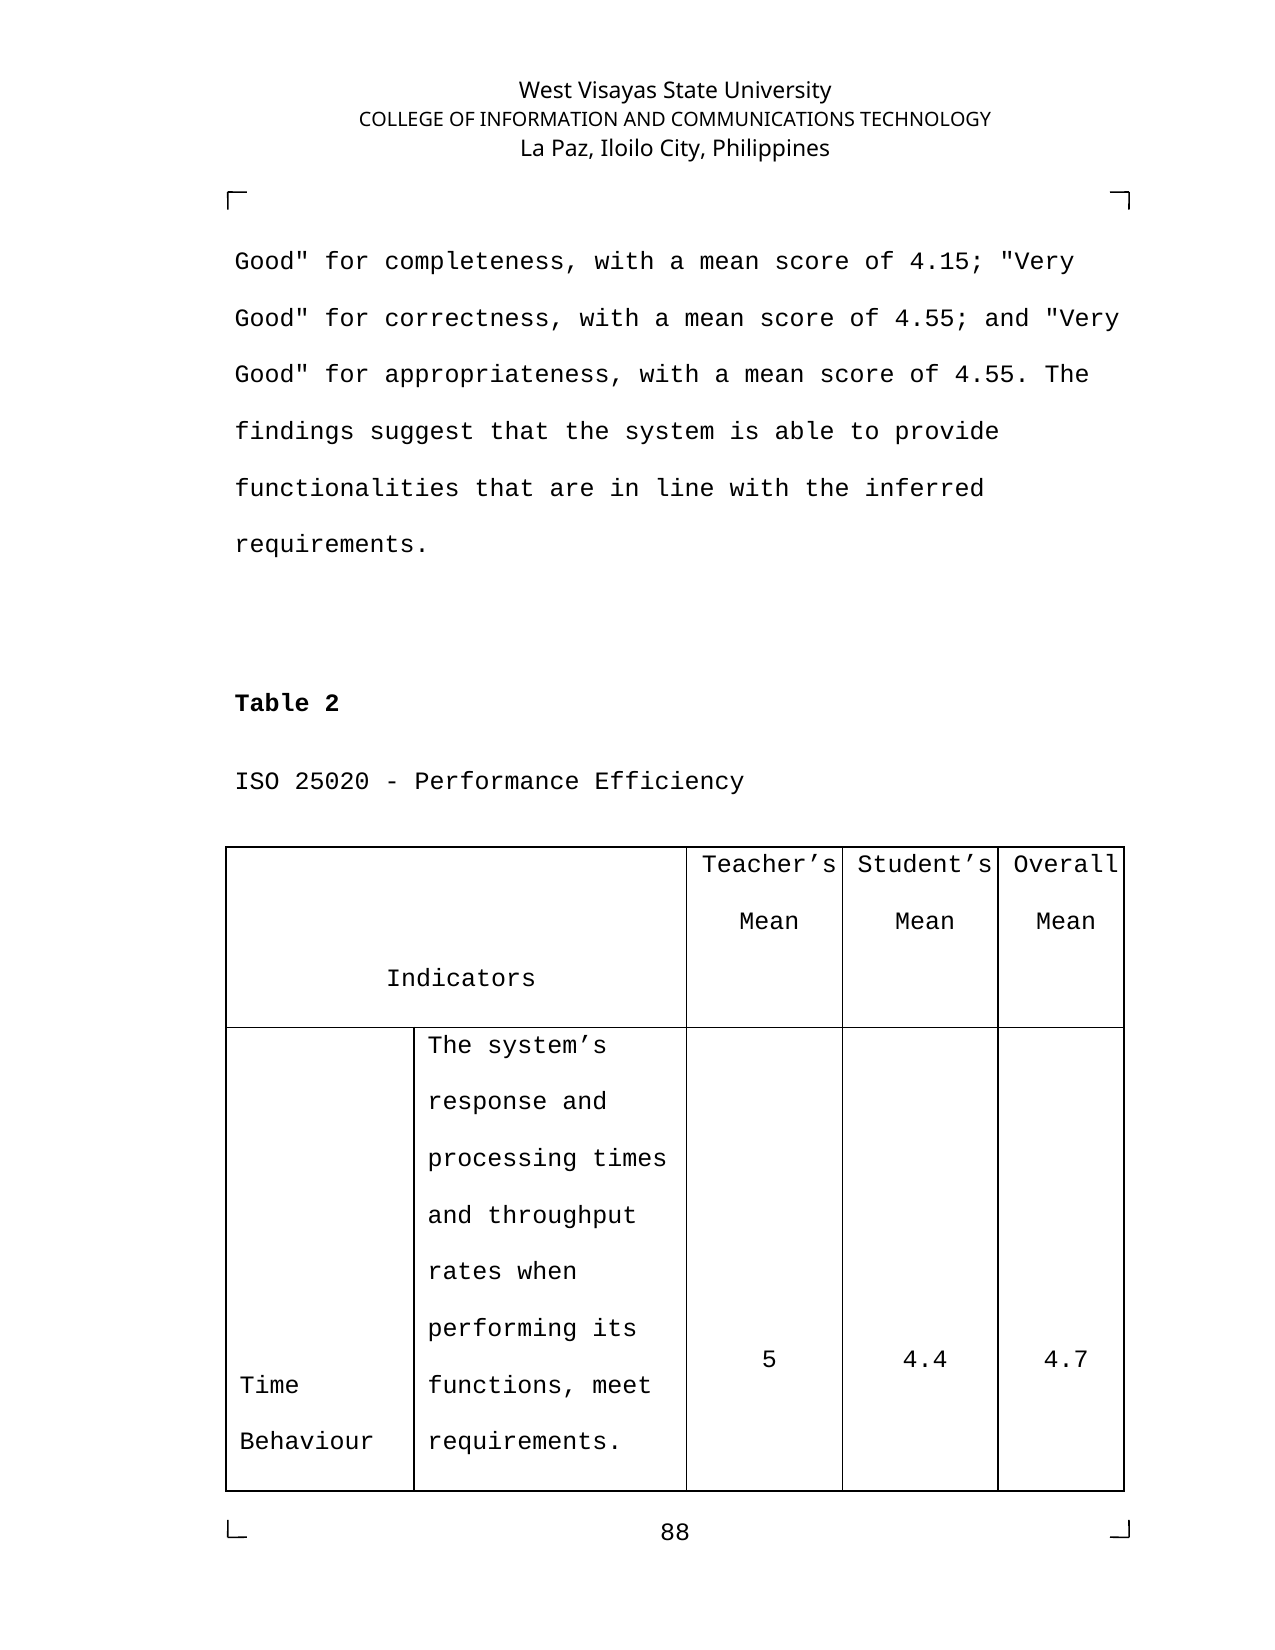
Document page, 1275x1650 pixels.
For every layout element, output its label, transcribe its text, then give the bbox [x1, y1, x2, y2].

table_cell 4.7 [999, 1028, 1123, 1490]
table_header Teacher’s Mean [687, 848, 842, 1027]
text Table 2 [234, 691, 1125, 719]
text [234, 248, 1125, 560]
table_cell The system’s response and processing times and throughput rates when performing its functions, meet requirements. [415, 1028, 686, 1490]
table_cell Time Behaviour [227, 1028, 413, 1490]
table_cell 4.4 [843, 1028, 997, 1490]
table_header Overall Mean [999, 848, 1123, 1027]
table_header Indicators [227, 848, 686, 1027]
table_header Student’s Mean [843, 848, 997, 1027]
table_cell 5 [687, 1028, 842, 1490]
text ISO 25020 - Performance Efficiency [234, 768, 1125, 797]
